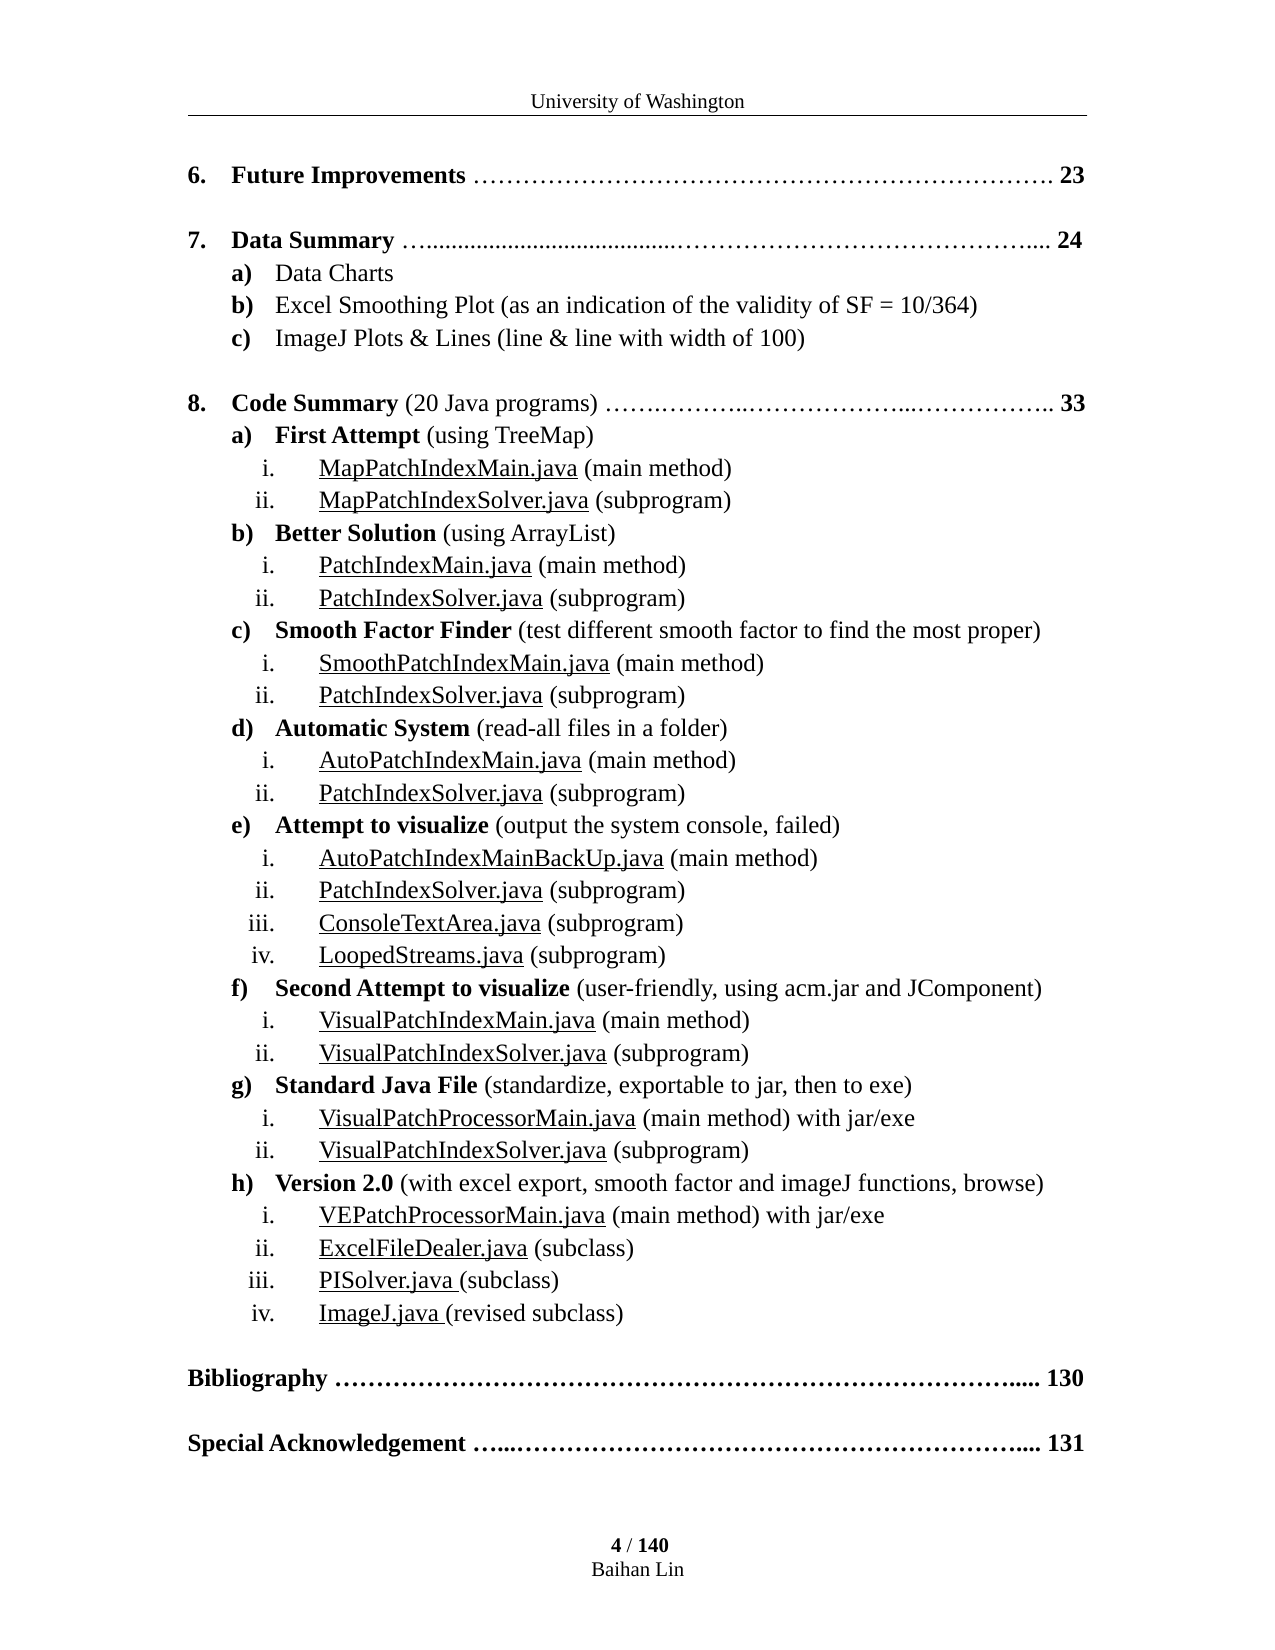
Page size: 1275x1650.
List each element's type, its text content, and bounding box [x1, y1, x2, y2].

list ExcelFileDealer.java (subclass) [275, 1231, 1087, 1264]
list PatchIndexMain.java (main method) [275, 549, 1087, 581]
list Data Charts [231, 256, 1087, 289]
list Second Attempt to visualize (user-friendly, using acm.jar and JComponent) [231, 971, 1087, 1004]
list Bibliography ………………………………………………………………………..... 130 [187, 1361, 1087, 1394]
list VisualPatchIndexSolver.java (subprogram) [275, 1134, 1087, 1166]
list Future Improvements ……………………………………………………………. 23 [187, 159, 1087, 191]
list Data Summary …........................................…………………………………….... 24 [187, 224, 1087, 256]
text Special Acknowledgement …...…………………………………………………….... 131 [187, 1426, 1087, 1459]
list PISolver.java (subclass) [275, 1264, 1087, 1296]
list Attempt to visualize (output the system console, failed) [231, 809, 1087, 841]
list MapPatchIndexSolver.java (subprogram) [275, 484, 1087, 516]
list Excel Smoothing Plot (as an indication of the validity of SF = 10/364) [231, 289, 1087, 321]
list AutoPatchIndexMain.java (main method) [275, 744, 1087, 776]
list Version 2.0 (with excel export, smooth factor and imageJ functions, browse) [231, 1166, 1087, 1199]
list Smooth Factor Finder (test different smooth factor to find the most proper) [231, 614, 1087, 646]
list VisualPatchIndexMain.java (main method) [275, 1004, 1087, 1036]
list PatchIndexSolver.java (subprogram) [275, 874, 1087, 906]
list LoopedStreams.java (subprogram) [275, 939, 1087, 971]
list ConsoleTextArea.java (subprogram) [275, 906, 1087, 939]
list PatchIndexSolver.java (subprogram) [275, 776, 1087, 809]
list SmoothPatchIndexMain.java (main method) [275, 646, 1087, 679]
list ImageJ.java (revised subclass) [275, 1296, 1087, 1329]
list VisualPatchIndexSolver.java (subprogram) [275, 1036, 1087, 1069]
list VisualPatchProcessorMain.java (main method) with jar/exe [275, 1101, 1087, 1134]
list Code Summary (20 Java programs) …….………..………………...…………….. 33 [187, 386, 1087, 419]
list ImageJ Plots & Lines (line & line with width of 100) [231, 321, 1087, 354]
list VEPatchProcessorMain.java (main method) with jar/exe [275, 1199, 1087, 1231]
list Automatic System (read-all files in a folder) [231, 711, 1087, 744]
list PatchIndexSolver.java (subprogram) [275, 679, 1087, 711]
list Better Solution (using ArrayList) [231, 516, 1087, 549]
list AutoPatchIndexMainBackUp.java (main method) [275, 841, 1087, 874]
list MapPatchIndexMain.java (main method) [275, 451, 1087, 484]
list Standard Java File (standardize, exportable to jar, then to exe) [231, 1069, 1087, 1101]
list First Attempt (using TreeMap) [231, 419, 1087, 451]
list PatchIndexSolver.java (subprogram) [275, 581, 1087, 614]
